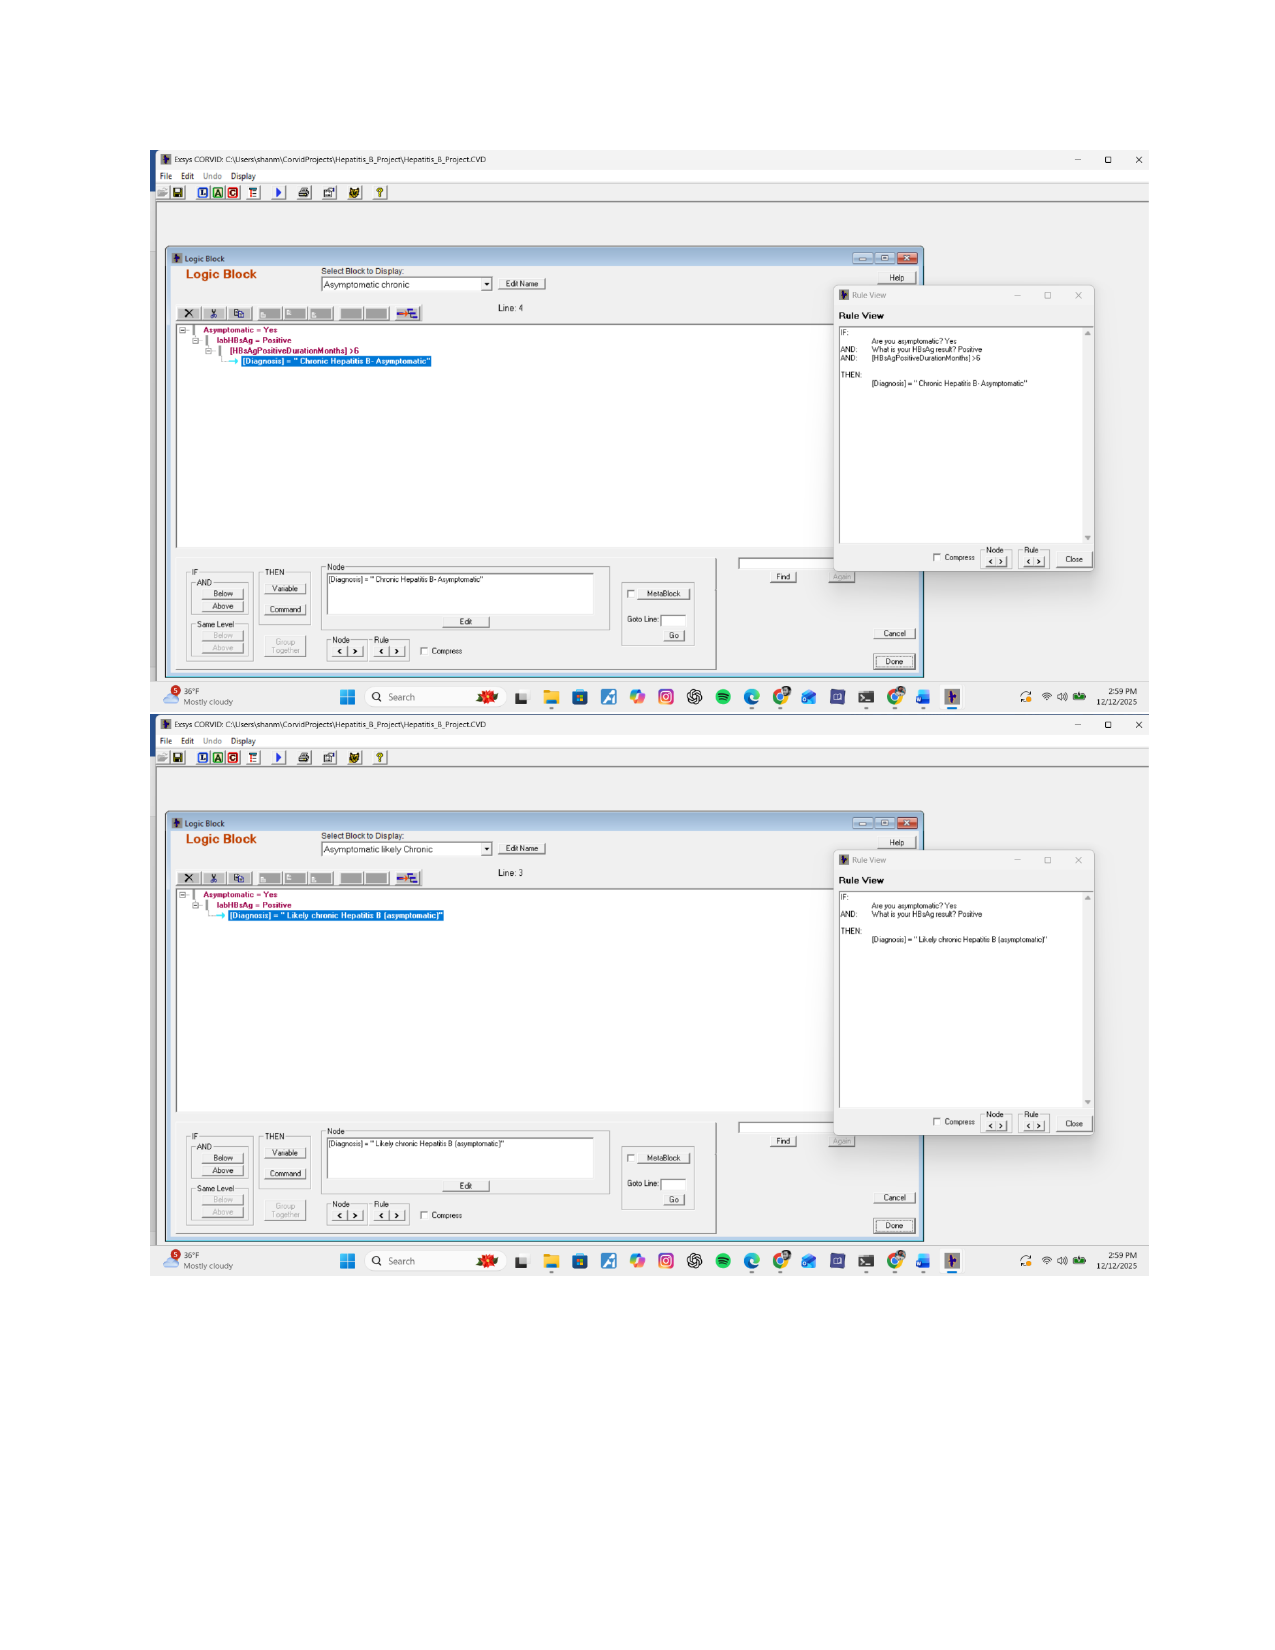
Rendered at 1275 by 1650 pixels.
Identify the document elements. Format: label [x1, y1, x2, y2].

picture [150, 150, 1149, 712]
picture [150, 714, 1149, 1276]
